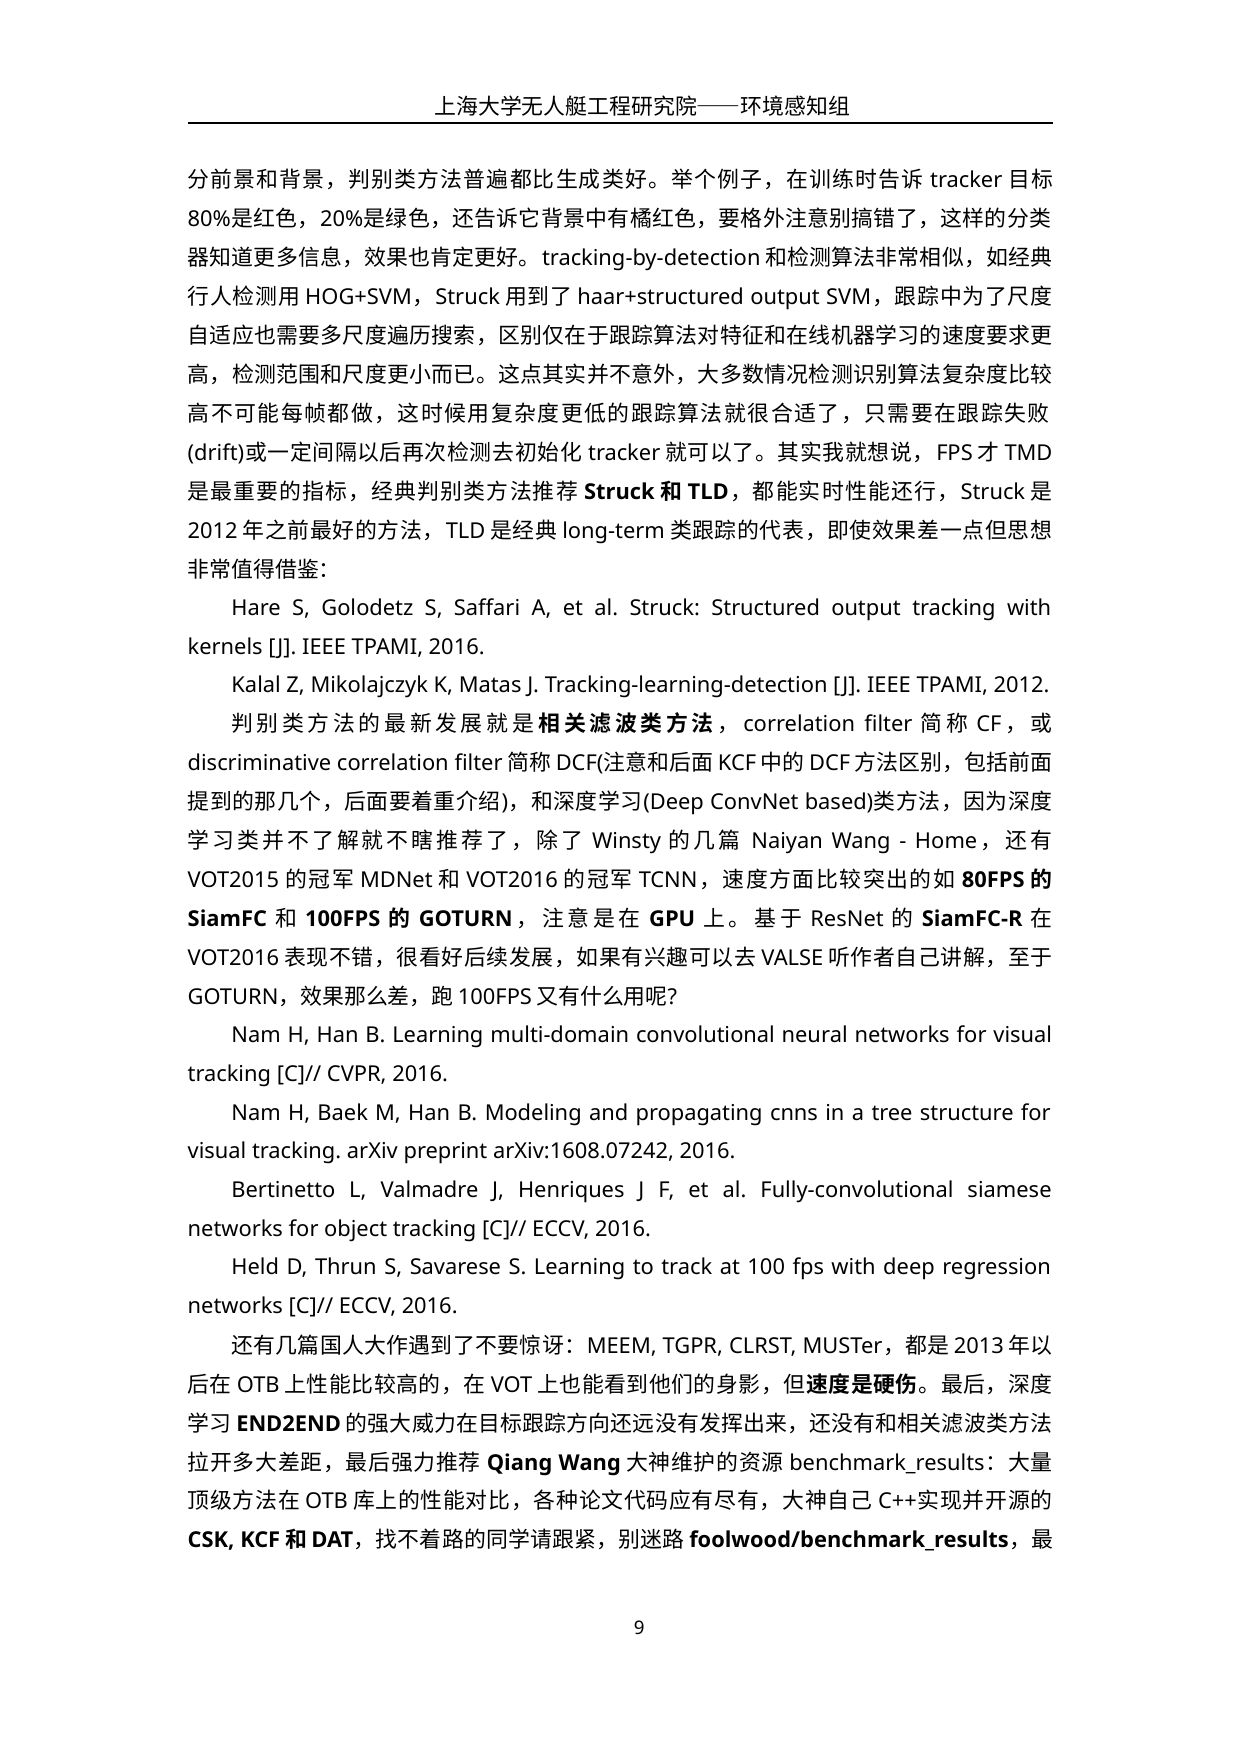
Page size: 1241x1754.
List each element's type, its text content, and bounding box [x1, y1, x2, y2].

text Hare S, Golodetz S, Saffari A, et al. Struck: Structured output tracking with kernels [J]. IEEE TPAMI, 2016. [187, 590, 1053, 662]
text 判别类方法的最新发展就是相关滤波类方法，correlation filter简称CF，或discriminative correlation filter简称DCF(注意和后面KCF中的DCF方法区别，包括前面提到的那几个，后面要着重介绍)，和深度学习(Deep ConvNet based)类方法，因为深度学习类并不了解就不瞎推荐了，除了Winsty的几篇 Naiyan Wang - Home，还有VOT2015的冠军MDNet和VOT2016的冠军TCNN，速度方面比较突出的如80FPS的SiamFC和100FPS的GOTURN，注意是在GPU上。基于ResNet的SiamFC-R在VOT2016表现不错，很看好后续发展，如果有兴趣可以去VALSE听作者自己讲解，至于GOTURN，效果那么差，跑100FPS又有什么用呢? [187, 706, 1053, 1011]
text Kalal Z, Mikolajczyk K, Matas J. Tracking-learning-detection [J]. IEEE TPAMI, 2012. [187, 668, 1053, 700]
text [187, 1327, 1053, 1554]
text Nam H, Han B. Learning multi-domain convolutional neural networks for visual tracking [C]// CVPR, 2016. [187, 1018, 1053, 1089]
text Held D, Thrun S, Savarese S. Learning to track at 100 fps with deep regression networks [C]// ECCV, 2016. [187, 1250, 1053, 1321]
text Bertinetto L, Valmadre J, Henriques J F, et al. Fully-convolutional siamese networks for object tracking [C]// ECCV, 2016. [187, 1172, 1053, 1244]
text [187, 162, 1053, 584]
text Nam H, Baek M, Han B. Modeling and propagating cnns in a tree structure for visual tracking. arXiv preprint arXiv:1608.07242, 2016. [187, 1095, 1053, 1167]
